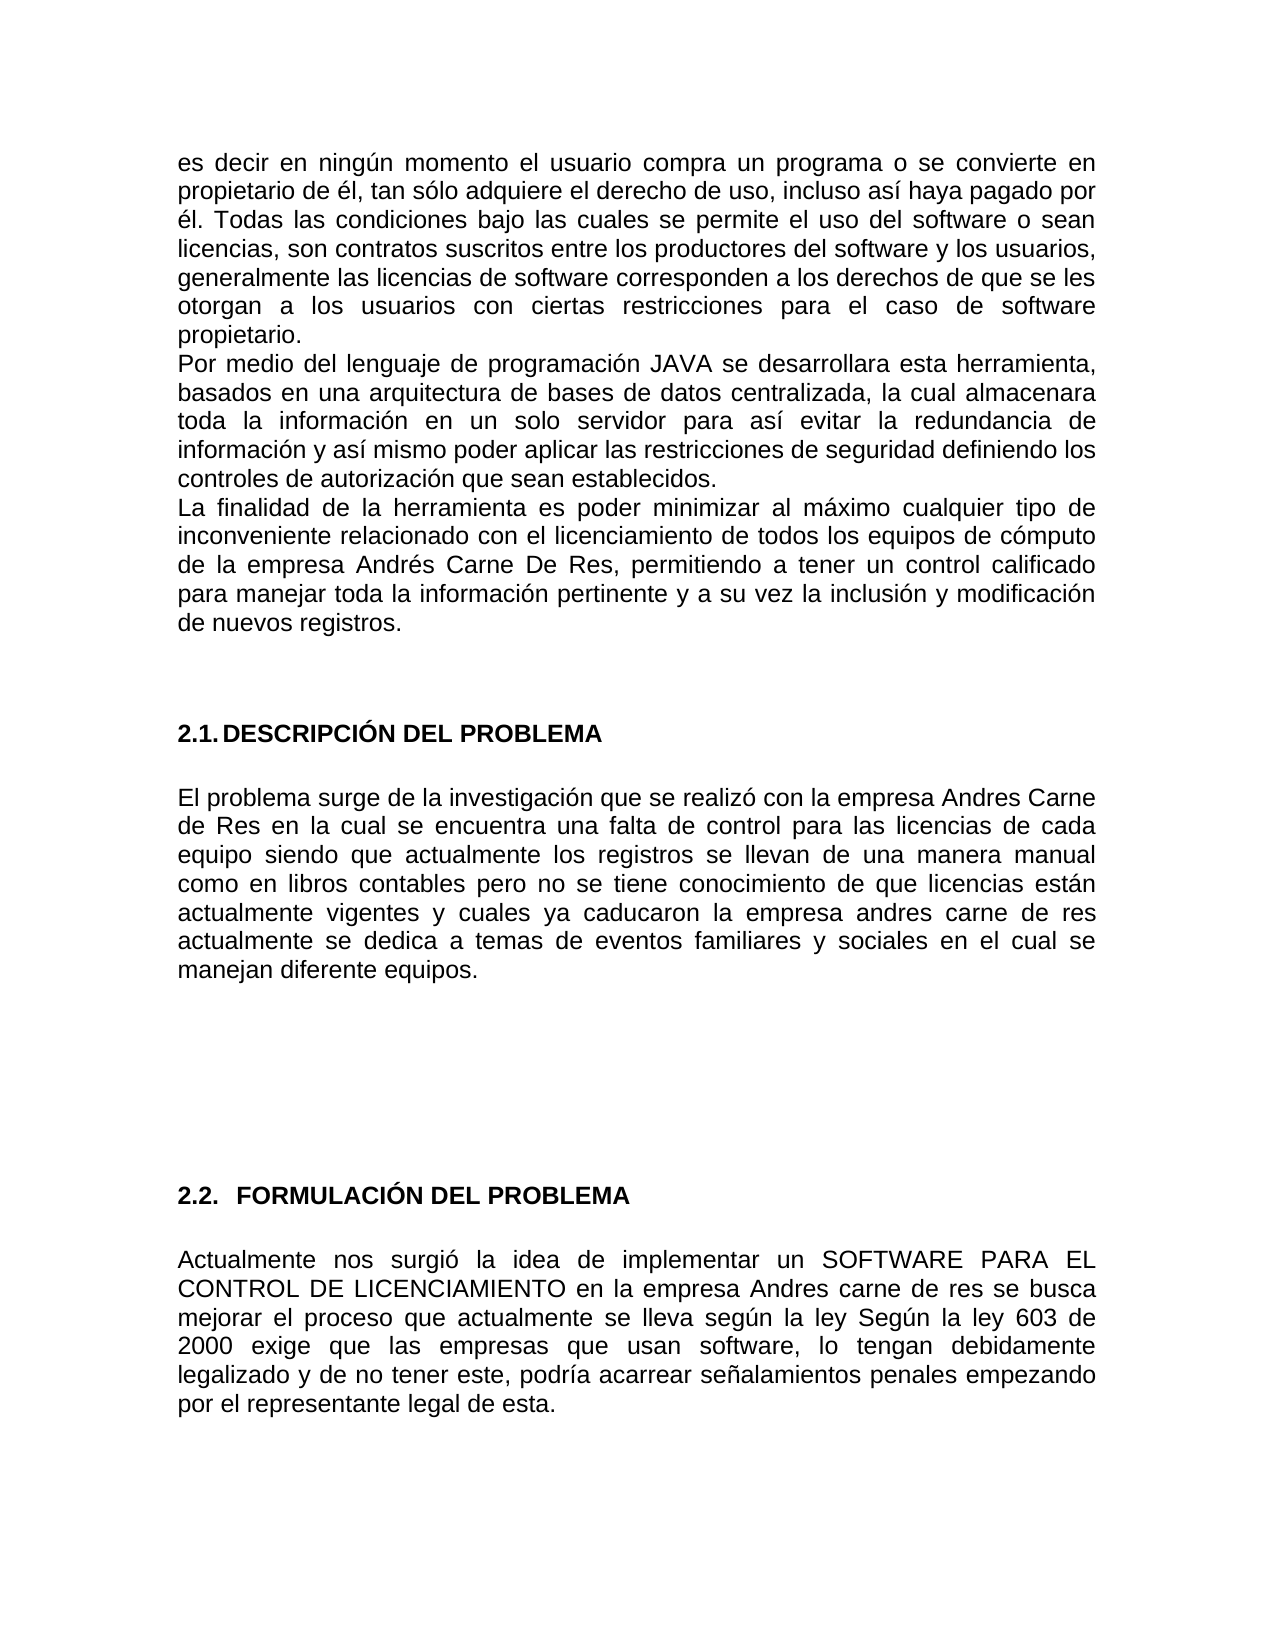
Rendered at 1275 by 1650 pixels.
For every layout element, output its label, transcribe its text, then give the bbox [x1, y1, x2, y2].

text Actualmente nos surgió la idea de implementar un SOFTWARE PARA EL CONTROL DE LICENCIAMIENTO en la empresa Andres carne de res se busca mejorar el proceso que actualmente se lleva según la ley Según la ley 603 de 2000 exige que las empresas que usan software, lo tengan debidamente legalizado y de no tener este, podría acarrear señalamientos penales empezando por el representante legal de esta. [177, 1245, 1098, 1418]
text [177, 148, 1098, 349]
text Por medio del lenguaje de programación JAVA se desarrollara esta herramienta, basados en una arquitectura de bases de datos centralizada, la cual almacenara toda la información en un solo servidor para así evitar la redundancia de información y así mismo poder aplicar las restricciones de seguridad definiendo los controles de autorización que sean establecidos. [177, 349, 1098, 493]
text La finalidad de la herramienta es poder minimizar al máximo cualquier tipo de inconveniente relacionado con el licenciamiento de todos los equipos de cómputo de la empresa Andrés Carne De Res, permitiendo a tener un control calificado para manejar toda la información pertinente y a su vez la inclusión y modificación de nuevos registros. [177, 493, 1098, 636]
text El problema surge de la investigación que se realizó con la empresa Andres Carne de Res en la cual se encuentra una falta de control para las licencias de cada equipo siendo que actualmente los registros se llevan de una manera manual como en libros contables pero no se tiene conocimiento de que licencias están actualmente vigentes y cuales ya caducaron la empresa andres carne de res actualmente se dedica a temas de eventos familiares y sociales en el cual se manejan diferente equipos. [177, 783, 1098, 984]
subtitle FORMULACIÓN DEL PROBLEMA [177, 1181, 1098, 1210]
subtitle DESCRIPCIÓN DEL PROBLEMA [177, 719, 1098, 748]
